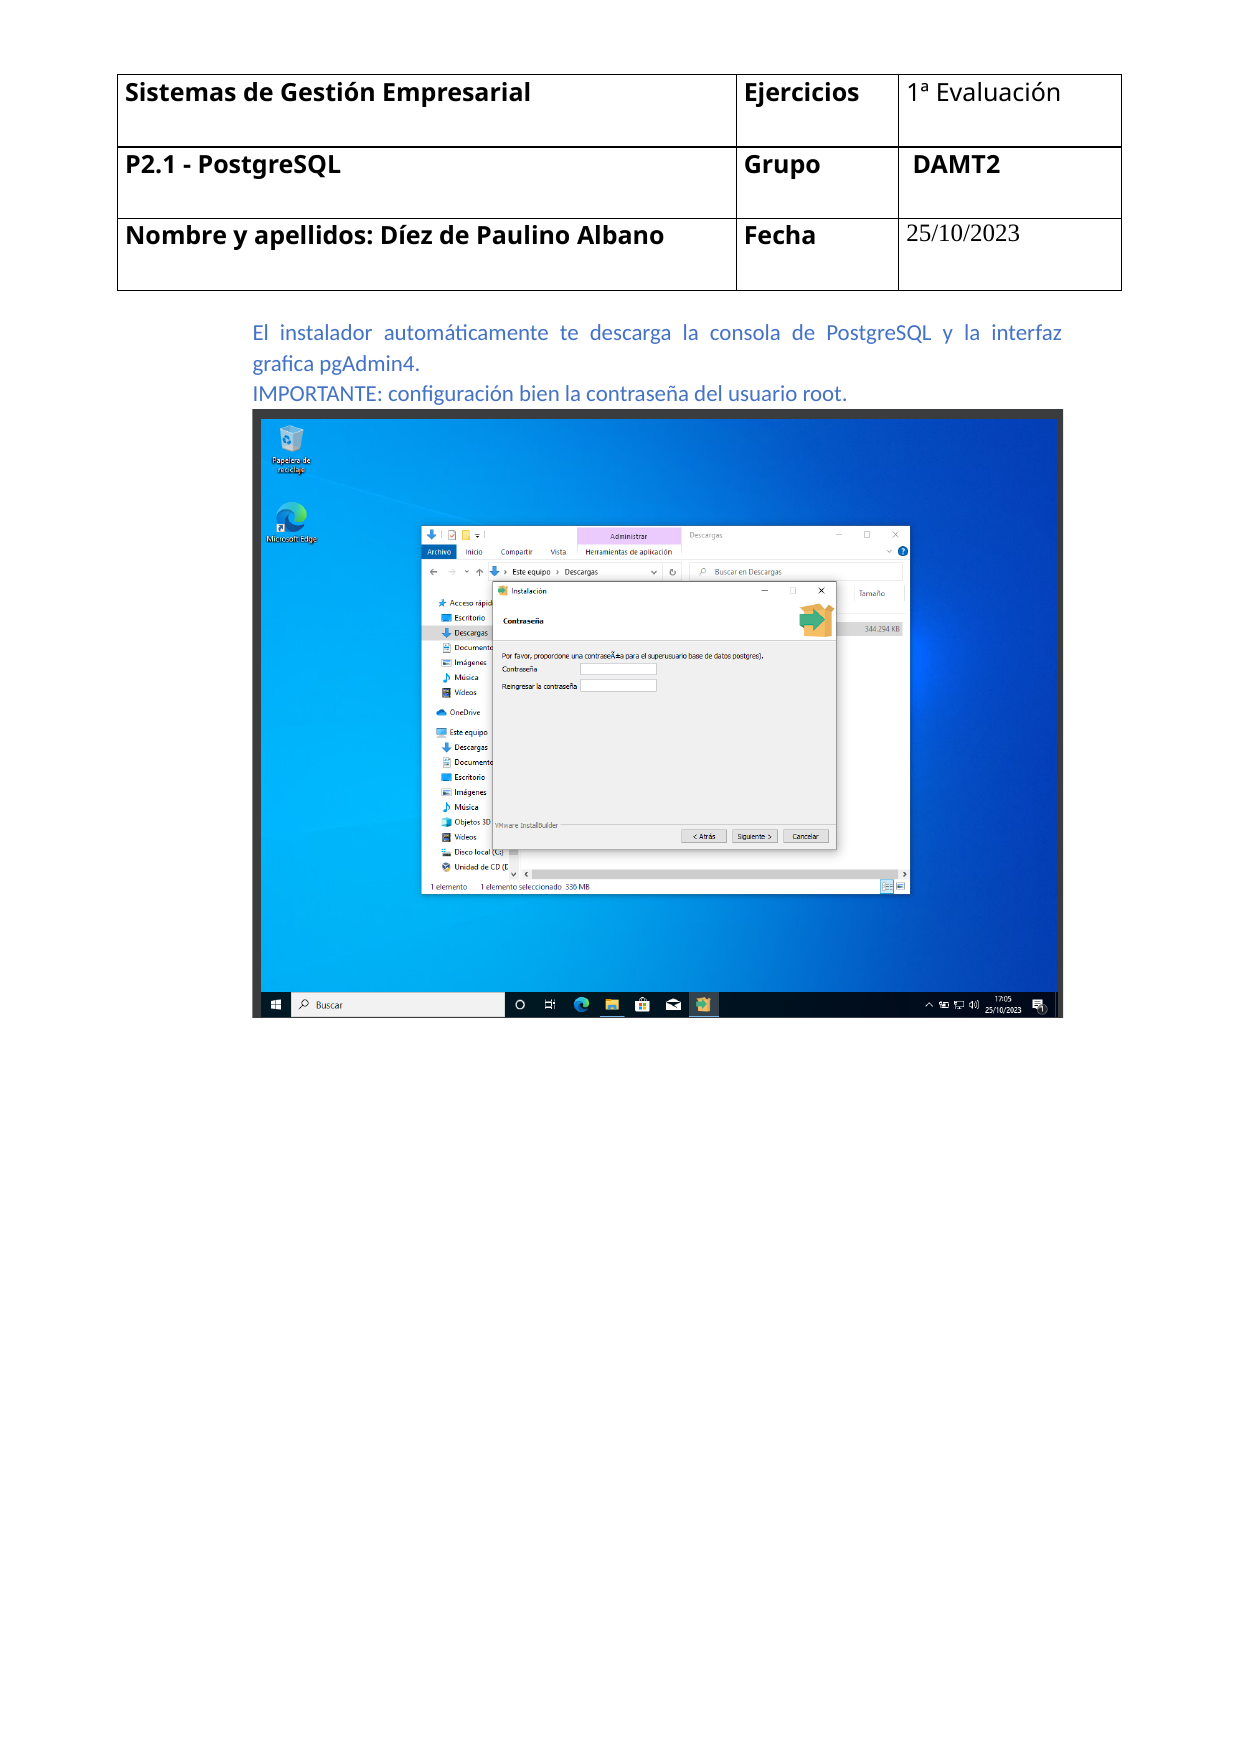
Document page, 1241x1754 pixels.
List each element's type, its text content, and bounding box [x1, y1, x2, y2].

list IMPORTANTE: configuración bien la contraseña del usuario root. [252, 379, 1063, 407]
picture [252, 409, 1064, 1018]
list El instalador automáticamente te descarga la consola de PostgreSQL y la interfaz grafica pgAdmin4. [252, 318, 1063, 377]
